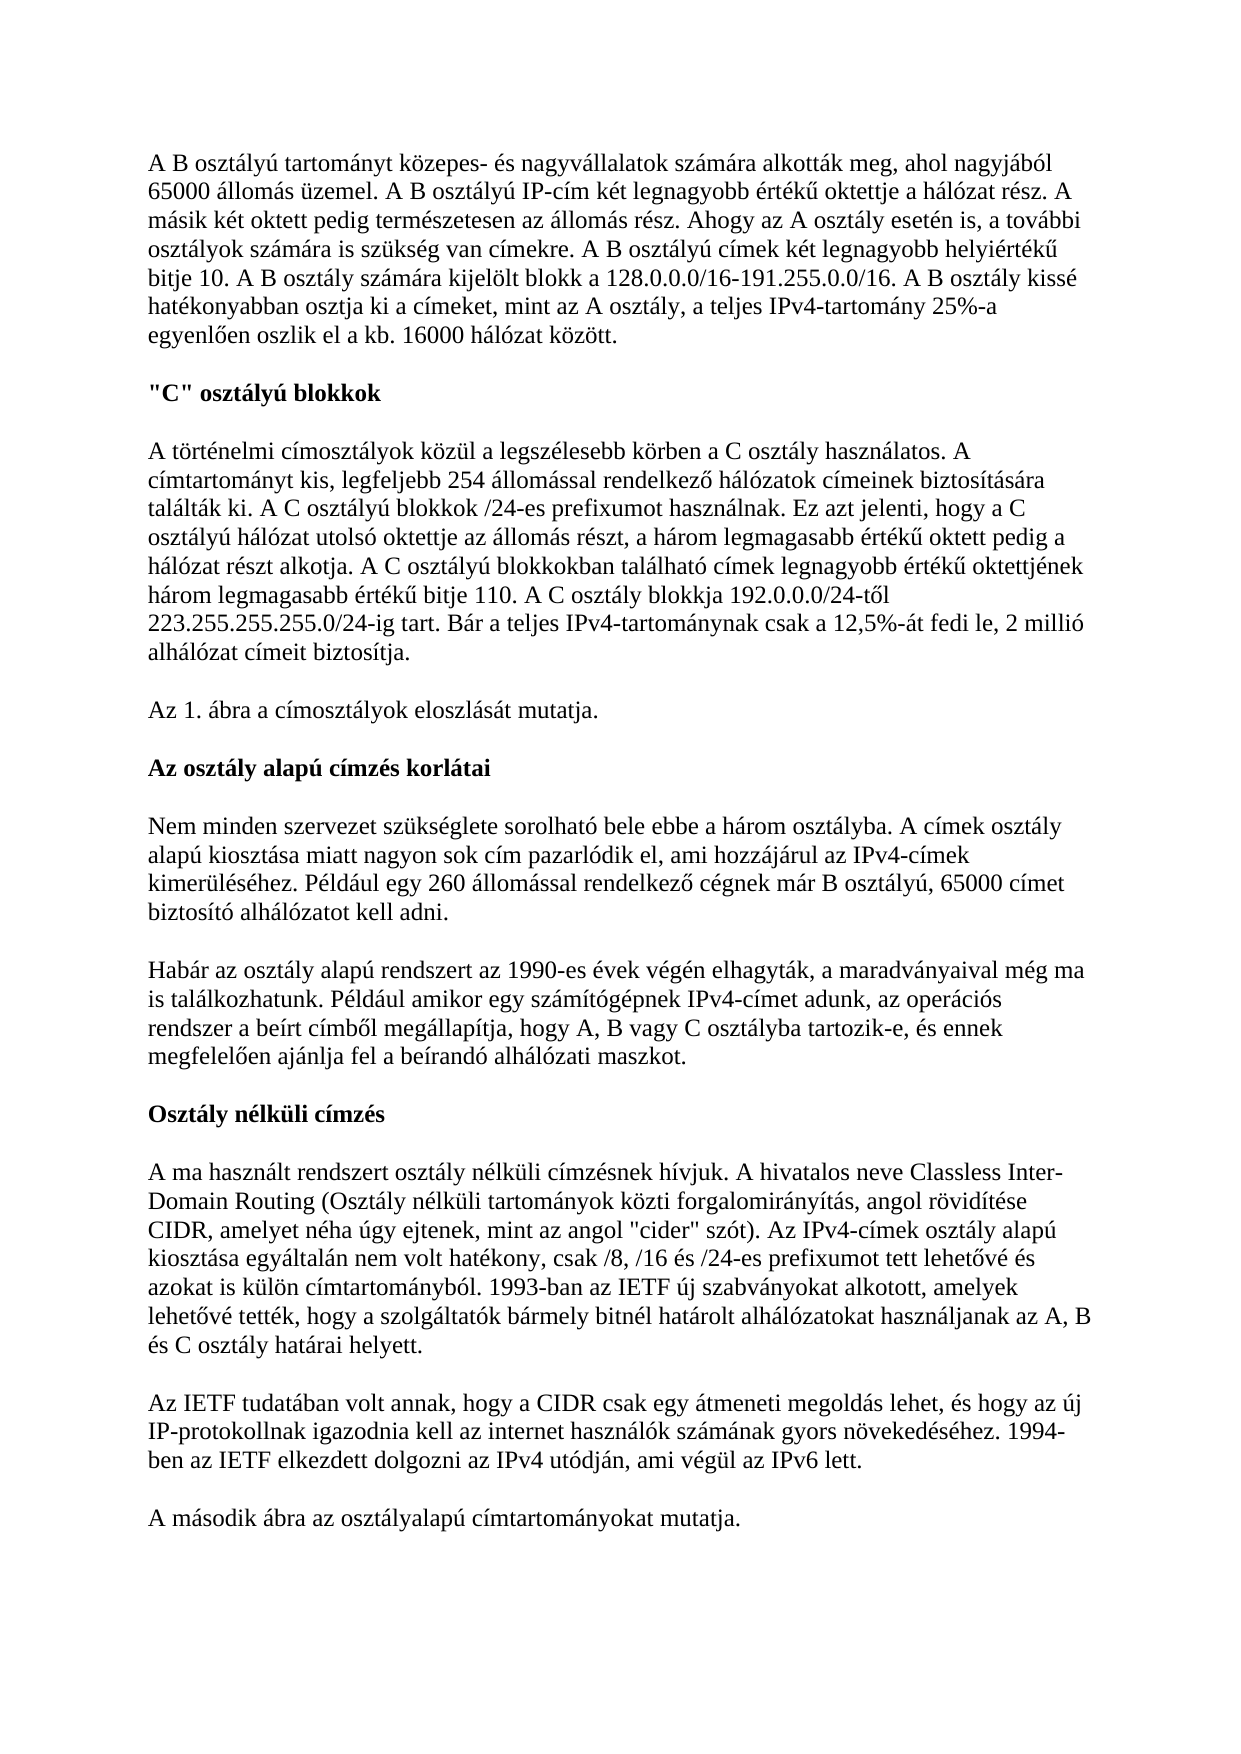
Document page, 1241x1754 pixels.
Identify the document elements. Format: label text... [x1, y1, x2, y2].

text Osztály nélküli címzés [148, 1099, 1093, 1128]
text Az IETF tudatában volt annak, hogy a CIDR csak egy átmeneti megoldás lehet, és hogy az új IP-protokollnak igazodnia kell az internet használók számának gyors növekedéséhez. 1994-ben az IETF elkezdett dolgozni az IPv4 utódján, ami végül az IPv6 lett. [148, 1388, 1093, 1474]
text Az 1. ábra a címosztályok eloszlását mutatja. [148, 695, 1093, 724]
text "C" osztályú blokkok [148, 378, 1093, 407]
text A B osztályú tartományt közepes- és nagyvállalatok számára alkották meg, ahol nagyjából 65000 állomás üzemel. A B osztályú IP-cím két legnagyobb értékű oktettje a hálózat rész. A másik két oktett pedig természetesen az állomás rész. Ahogy az A osztály esetén is, a további osztályok számára is szükség van címekre. A B osztályú címek két legnagyobb helyiértékű bitje 10. A B osztály számára kijelölt blokk a 128.0.0.0/16-191.255.0.0/16. A B osztály kissé hatékonyabban osztja ki a címeket, mint az A osztály, a teljes IPv4-tartomány 25%-a egyenlően oszlik el a kb. 16000 hálózat között. [148, 148, 1093, 349]
text Nem minden szervezet szükséglete sorolható bele ebbe a három osztályba. A címek osztály alapú kiosztása miatt nagyon sok cím pazarlódik el, ami hozzájárul az IPv4-címek kimerüléséhez. Például egy 260 állomással rendelkező cégnek már B osztályú, 65000 címet biztosító alhálózatot kell adni. [148, 811, 1093, 926]
text A második ábra az osztályalapú címtartományokat mutatja. [148, 1503, 1093, 1532]
text A történelmi címosztályok közül a legszélesebb körben a C osztály használatos. A címtartományt kis, legfeljebb 254 állomással rendelkező hálózatok címeinek biztosítására találták ki. A C osztályú blokkok /24-es prefixumot használnak. Ez azt jelenti, hogy a C osztályú hálózat utolsó oktettje az állomás részt, a három legmagasabb értékű oktett pedig a hálózat részt alkotja. A C osztályú blokkokban található címek legnagyobb értékű oktettjének három legmagasabb értékű bitje 110. A C osztály blokkja 192.0.0.0/24-től 223.255.255.255.0/24-ig tart. Bár a teljes IPv4-tartománynak csak a 12,5%-át fedi le, 2 millió alhálózat címeit biztosítja. [148, 436, 1093, 666]
text A ma használt rendszert osztály nélküli címzésnek hívjuk. A hivatalos neve Classless Inter-Domain Routing (Osztály nélküli tartományok közti forgalomirányítás, angol rövidítése CIDR, amelyet néha úgy ejtenek, mint az angol "cider" szót). Az IPv4-címek osztály alapú kiosztása egyáltalán nem volt hatékony, csak /8, /16 és /24-es prefixumot tett lehetővé és azokat is külön címtartományból. 1993-ban az IETF új szabványokat alkotott, amelyek lehetővé tették, hogy a szolgáltatók bármely bitnél határolt alhálózatokat használjanak az A, B és C osztály határai helyett. [148, 1157, 1093, 1358]
text Az osztály alapú címzés korlátai [148, 753, 1093, 782]
text Habár az osztály alapú rendszert az 1990-es évek végén elhagyták, a maradványaival még ma is találkozhatunk. Például amikor egy számítógépnek IPv4-címet adunk, az operációs rendszer a beírt címből megállapítja, hogy A, B vagy C osztályba tartozik-e, és ennek megfelelően ajánlja fel a beírandó alhálózati maszkot. [148, 955, 1093, 1070]
